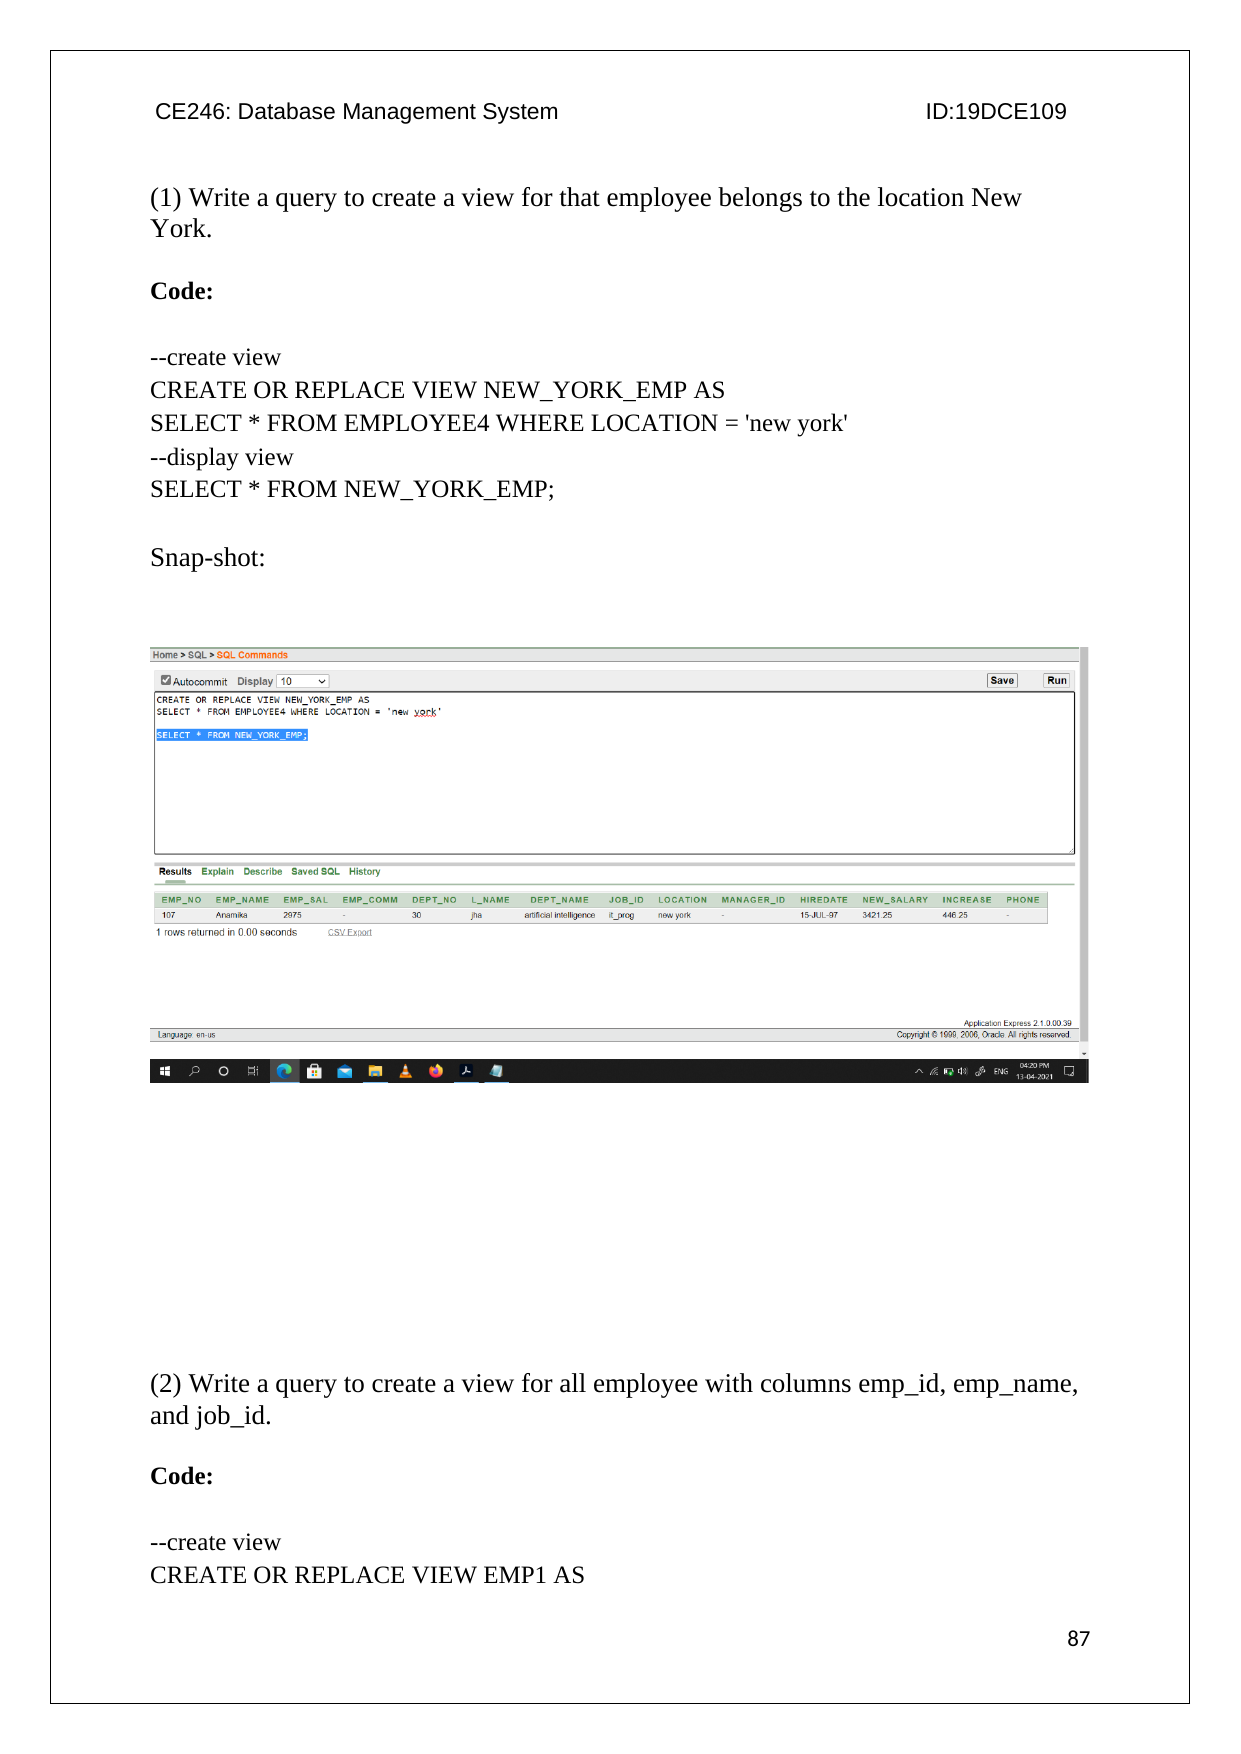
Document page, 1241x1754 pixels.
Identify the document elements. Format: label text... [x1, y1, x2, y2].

picture [150, 647, 1089, 1083]
text Snap-shot: [150, 541, 1090, 572]
text --create view [150, 342, 1090, 371]
text --create view [150, 1527, 1090, 1556]
text Code: [150, 276, 1090, 305]
text CREATE OR REPLACE VIEW EMP1 AS [150, 1560, 1090, 1589]
text and job_id. [150, 1399, 1090, 1430]
text SELECT * FROM NEW_YORK_EMP; [150, 474, 1090, 503]
text --display view [150, 442, 1090, 470]
text CREATE OR REPLACE VIEW NEW_YORK_EMP AS [150, 376, 1090, 404]
text (1) Write a query to create a view for that employee belongs to the location New York. [150, 181, 1090, 243]
text (2) Write a query to create a view for all employee with columns emp_id, emp_name, [150, 1368, 1090, 1399]
text Code: [150, 1461, 1090, 1490]
text SELECT * FROM EMPLOYEE4 WHERE LOCATION = 'new york' [150, 408, 1090, 437]
